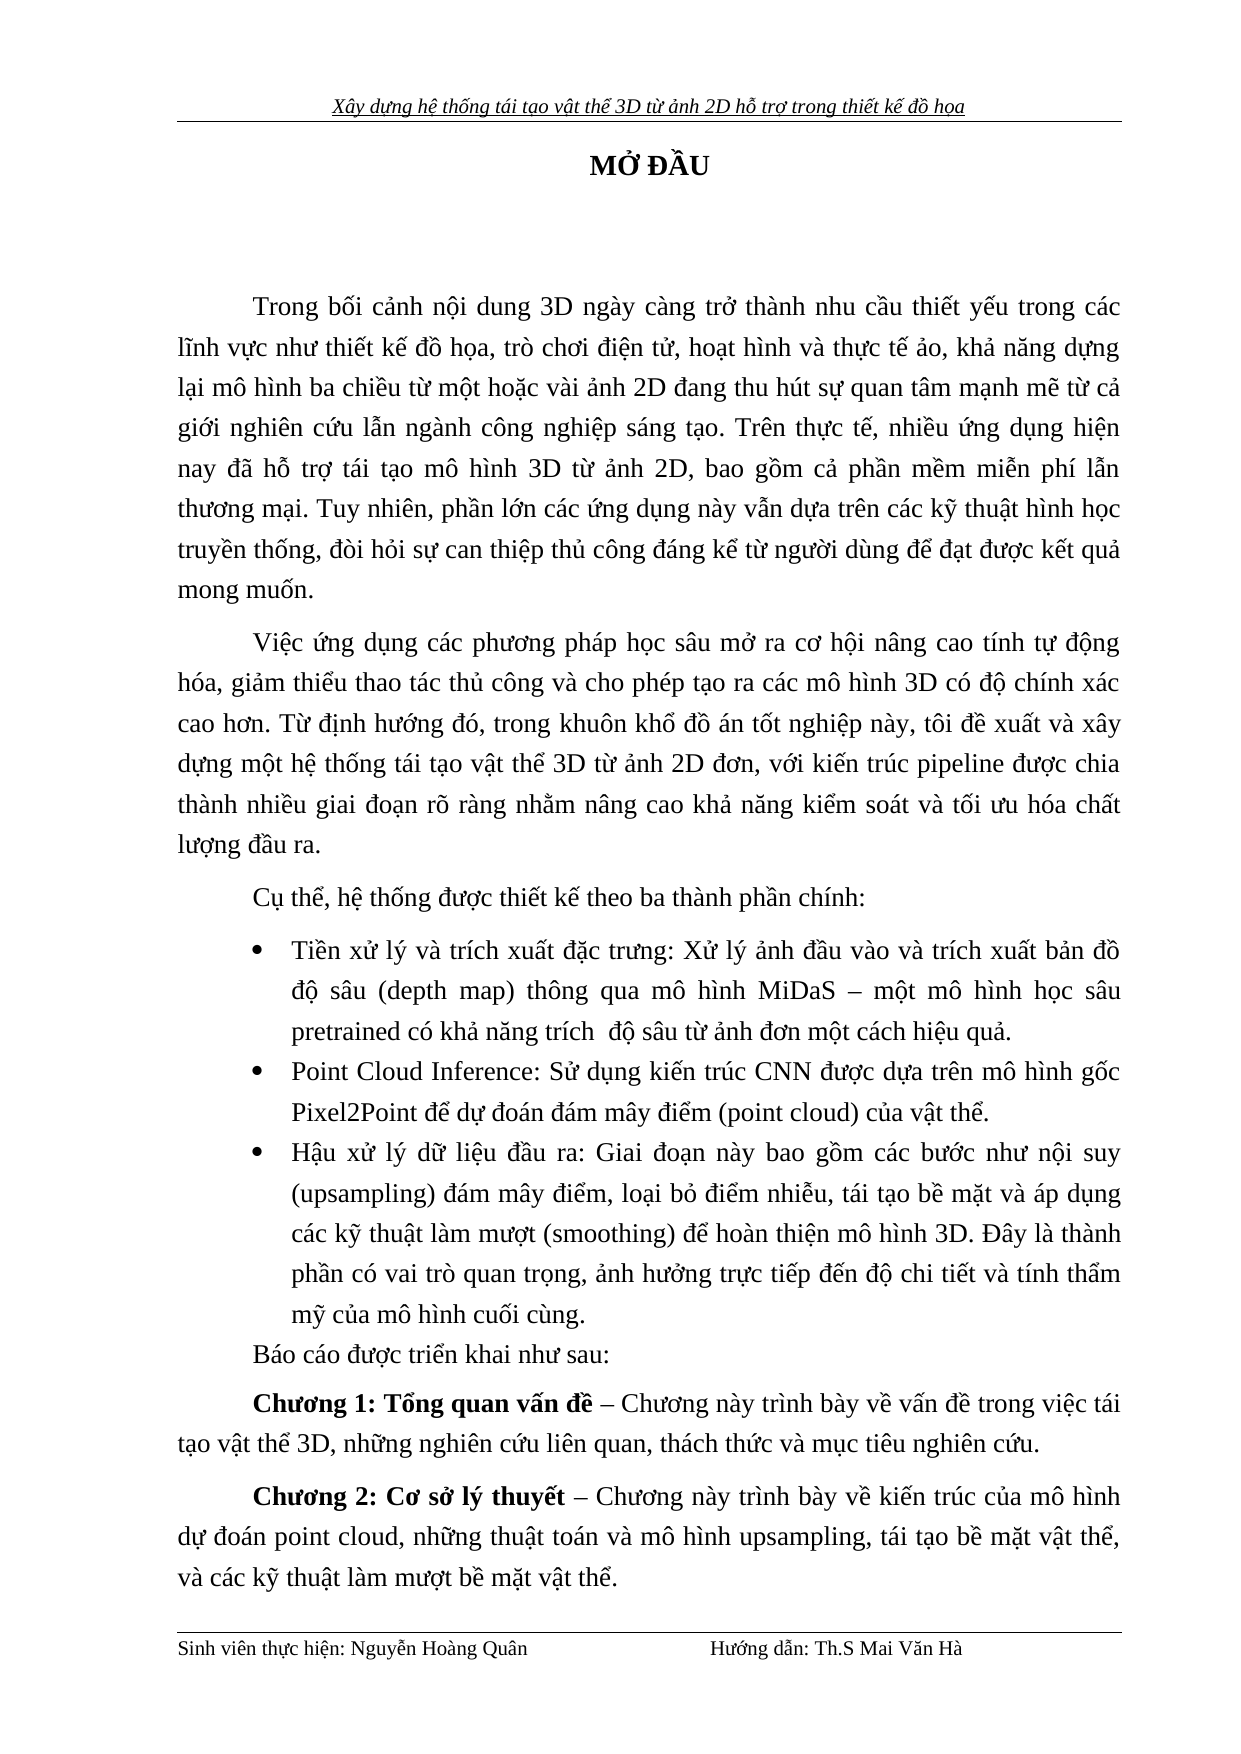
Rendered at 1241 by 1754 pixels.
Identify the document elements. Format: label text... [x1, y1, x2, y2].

text MỞ ĐẦU [177, 148, 1122, 181]
list Báo cáo được triển khai như sau: [252, 1338, 1122, 1369]
text Trong bối cảnh nội dung 3D ngày càng trở thành nhu cầu thiết yếu trong các lĩnh vực như thiết kế đồ họa, trò chơi điện tử, hoạt hình và thực tế ảo, khả năng dựng lại mô hình ba chiều từ một hoặc vài ảnh 2D đang thu hút sự quan tâm mạnh mẽ từ cả giới nghiên cứu lẫn ngành công nghiệp sáng tạo. Trên thực tế, nhiều ứng dụng hiện nay đã hỗ trợ tái tạo mô hình 3D từ ảnh 2D, bao gồm cả phần mềm miễn phí lẫn thương mại. Tuy nhiên, phần lớn các ứng dụng này vẫn dựa trên các kỹ thuật hình học truyền thống, đòi hỏi sự can thiệp thủ công đáng kể từ người dùng để đạt được kết quả mong muốn. [177, 290, 1122, 604]
list Point Cloud Inference: Sử dụng kiến trúc CNN được dựa trên mô hình gốc Pixel2Point để dự đoán đám mây điểm (point cloud) của vật thể. [252, 1055, 1122, 1127]
text Việc ứng dụng các phương pháp học sâu mở ra cơ hội nâng cao tính tự động hóa, giảm thiểu thao tác thủ công và cho phép tạo ra các mô hình 3D có độ chính xác cao hơn. Từ định hướng đó, trong khuôn khổ đồ án tốt nghiệp này, tôi đề xuất và xây dựng một hệ thống tái tạo vật thể 3D từ ảnh 2D đơn, với kiến trúc pipeline được chia thành nhiều giai đoạn rõ ràng nhằm nâng cao khả năng kiểm soát và tối ưu hóa chất lượng đầu ra. [177, 626, 1122, 859]
list Tiền xử lý và trích xuất đặc trưng: Xử lý ảnh đầu vào và trích xuất bản đồ độ sâu (depth map) thông qua mô hình MiDaS – một mô hình học sâu pretrained có khả năng trích độ sâu từ ảnh đơn một cách hiệu quả. [252, 934, 1122, 1046]
text Cụ thể, hệ thống được thiết kế theo ba thành phần chính: [177, 881, 1122, 912]
text Chương 2: Cơ sở lý thuyết – Chương này trình bày về kiến trúc của mô hình dự đoán point cloud, những thuật toán và mô hình upsampling, tái tạo bề mặt vật thể, và các kỹ thuật làm mượt bề mặt vật thể. [177, 1480, 1122, 1592]
list Hậu xử lý dữ liệu đầu ra: Giai đoạn này bao gồm các bước như nội suy (upsampling) đám mây điểm, loại bỏ điểm nhiễu, tái tạo bề mặt và áp dụng các kỹ thuật làm mượt (smoothing) để hoàn thiện mô hình 3D. Đây là thành phần có vai trò quan trọng, ảnh hưởng trực tiếp đến độ chi tiết và tính thẩm mỹ của mô hình cuối cùng. [252, 1136, 1122, 1329]
text Chương 1: Tổng quan vấn đề – Chương này trình bày về vấn đề trong việc tái tạo vật thể 3D, những nghiên cứu liên quan, thách thức và mục tiêu nghiên cứu. [177, 1387, 1122, 1458]
